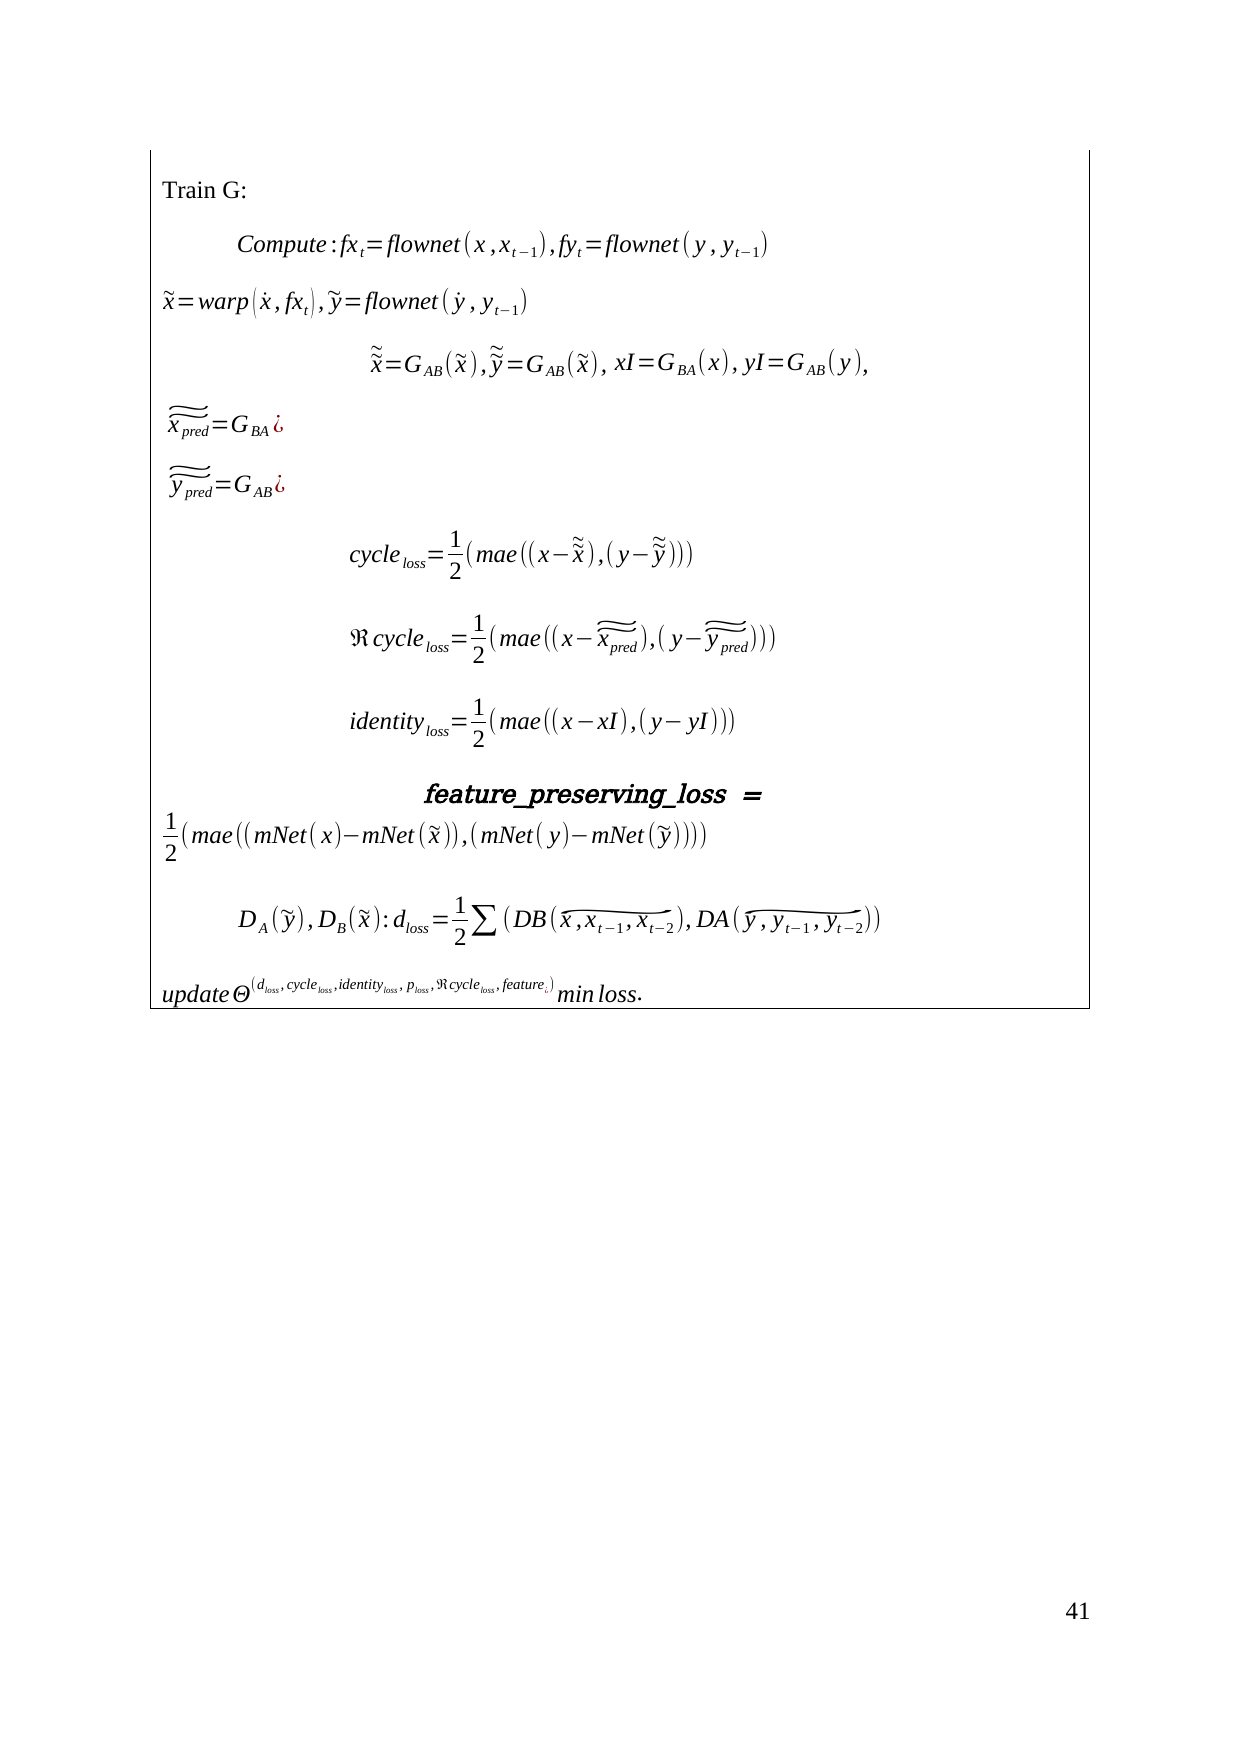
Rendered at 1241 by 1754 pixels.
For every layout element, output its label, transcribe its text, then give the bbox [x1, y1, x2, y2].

table_cell feature_preserving_loss = [151, 753, 1089, 867]
table_cell [151, 669, 1089, 753]
table_cell [151, 501, 1089, 585]
table_cell . [151, 951, 1089, 1008]
table_cell Train G: [151, 150, 1089, 204]
table_cell [151, 585, 1089, 669]
table_cell , [151, 204, 1089, 501]
table_cell [151, 867, 1089, 951]
